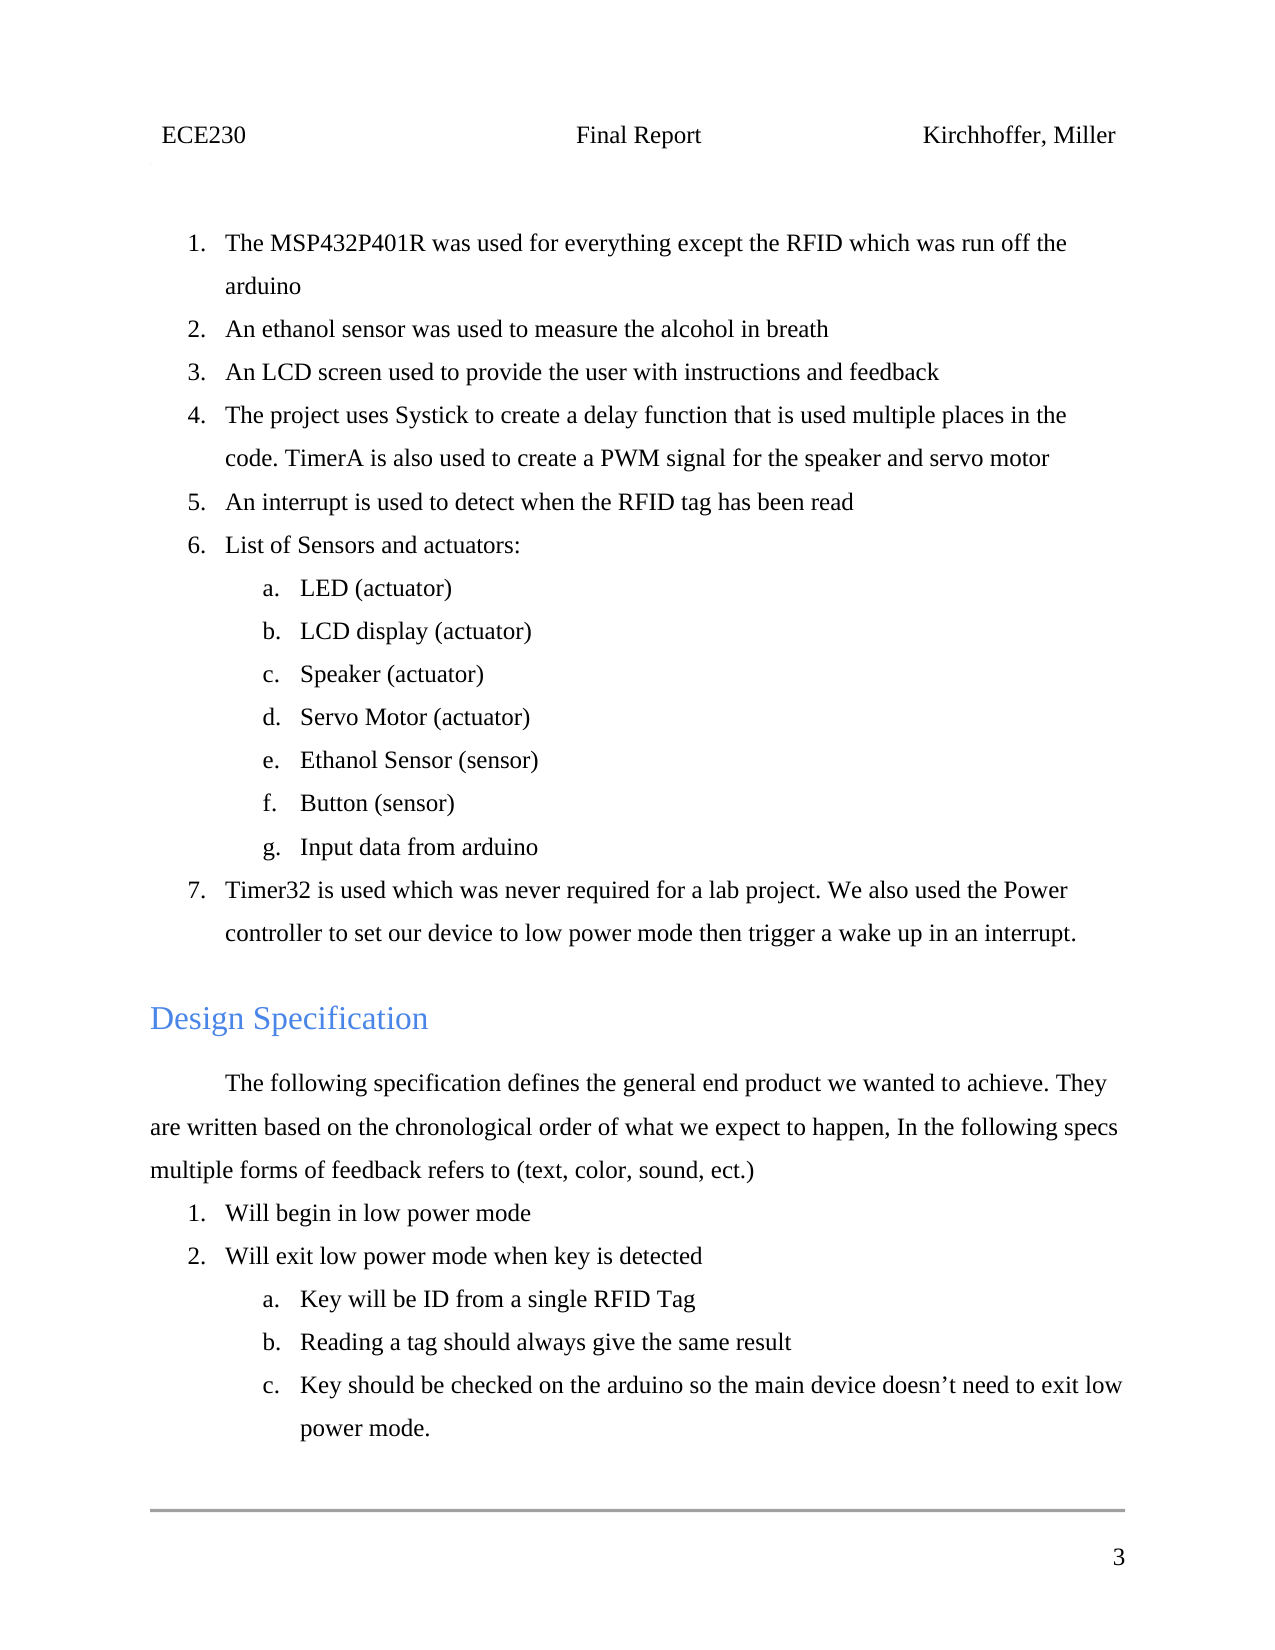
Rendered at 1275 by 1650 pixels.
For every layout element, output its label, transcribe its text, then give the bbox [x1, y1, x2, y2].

text The following specification defines the general end product we wanted to achieve. They are written based on the chronological order of what we expect to happen, In the following specs multiple forms of feedback refers to (text, color, sound, ect.) [150, 1068, 1125, 1183]
list Will begin in low power mode [187, 1198, 1125, 1227]
subtitle Design Specification [150, 998, 1125, 1037]
list Will exit low power mode when key is detected [187, 1241, 1125, 1270]
list An interrupt is used to detect when the RFID tag has been read [187, 487, 1125, 515]
list Key should be checked on the arduino so the main device doesn’t need to exit low power mode. [262, 1370, 1125, 1442]
list The project uses Systick to create a delay function that is used multiple places in the code. TimerA is also used to create a PWM signal for the speaker and servo motor [187, 400, 1125, 472]
list LCD display (actuator) [262, 616, 1125, 645]
list Key will be ID from a single RFID Tag [262, 1284, 1125, 1313]
list An LCD screen used to provide the user with instructions and feedback [187, 357, 1125, 386]
list The MSP432P401R was used for everything except the RFID which was run off the arduino [187, 228, 1125, 300]
list Servo Motor (actuator) [262, 702, 1125, 731]
list Reading a tag should always give the same result [262, 1327, 1125, 1356]
list Timer32 is used which was never required for a lab project. We also used the Power controller to set our device to low power mode then trigger a wake up in an interrupt. [187, 875, 1125, 947]
list Speaker (actuator) [262, 659, 1125, 688]
list Button (sensor) [262, 788, 1125, 817]
list Ethanol Sensor (sensor) [262, 745, 1125, 774]
list List of Sensors and actuators: [187, 530, 1125, 558]
list An ethanol sensor was used to measure the alcohol in breath [187, 314, 1125, 343]
list Input data from arduino [262, 832, 1125, 860]
list LED (actuator) [262, 573, 1125, 602]
